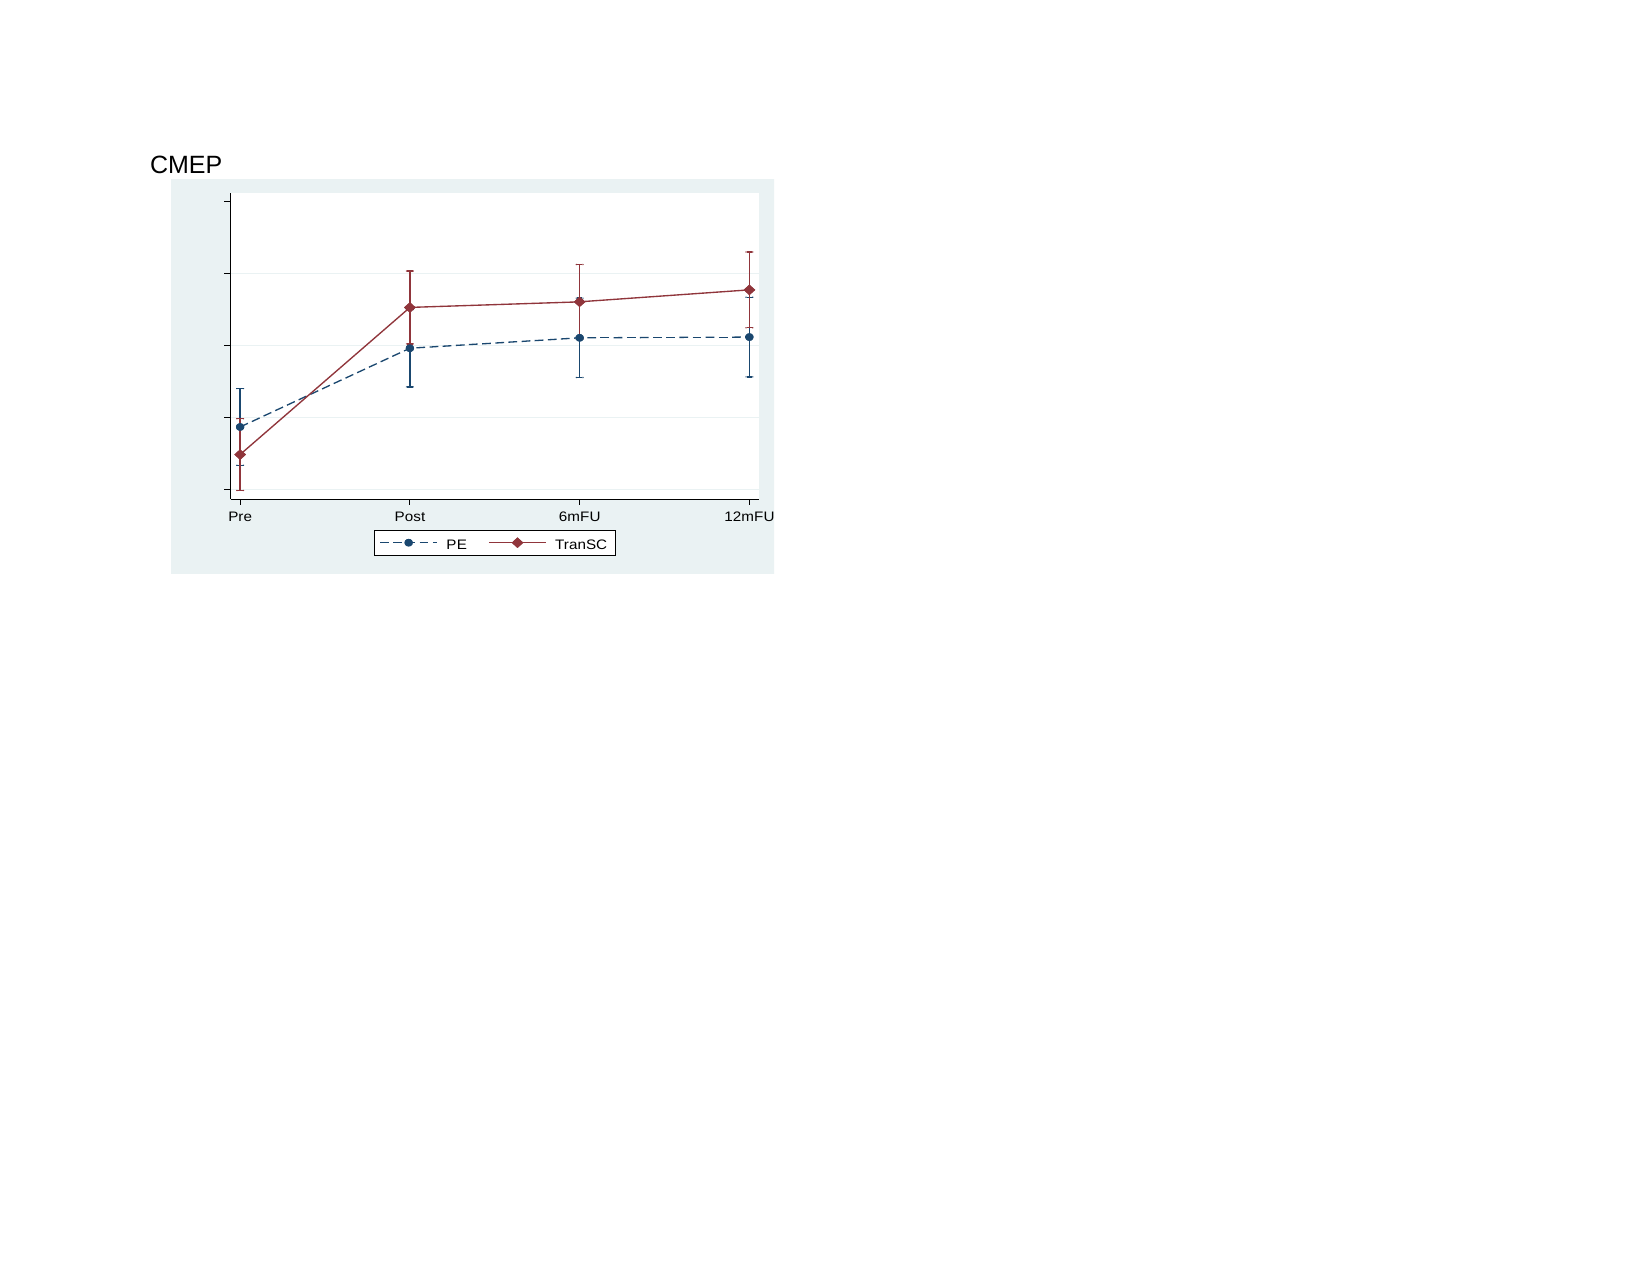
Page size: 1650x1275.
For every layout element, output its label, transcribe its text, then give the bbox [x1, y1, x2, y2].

text CMEP [150, 150, 1500, 179]
